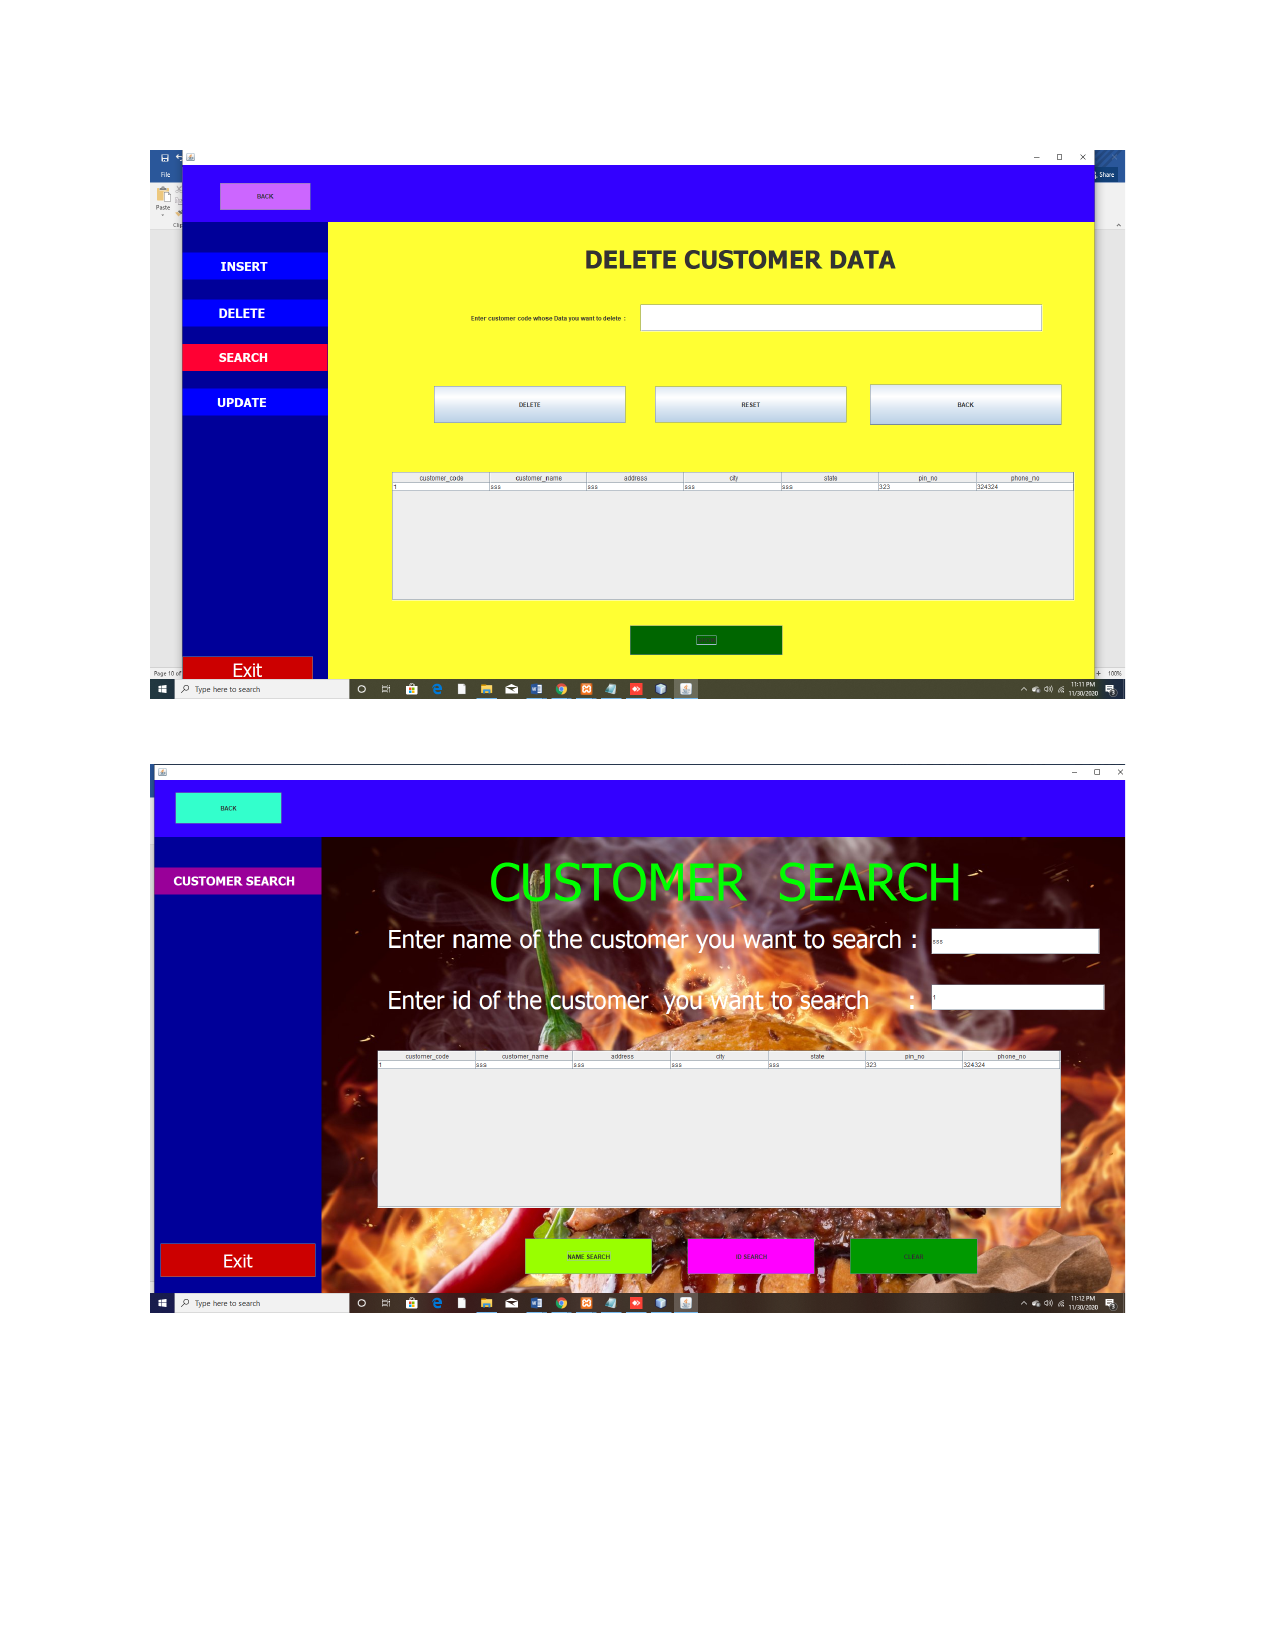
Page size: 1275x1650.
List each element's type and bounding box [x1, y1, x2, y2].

picture [150, 764, 1125, 1313]
picture [150, 150, 1125, 699]
